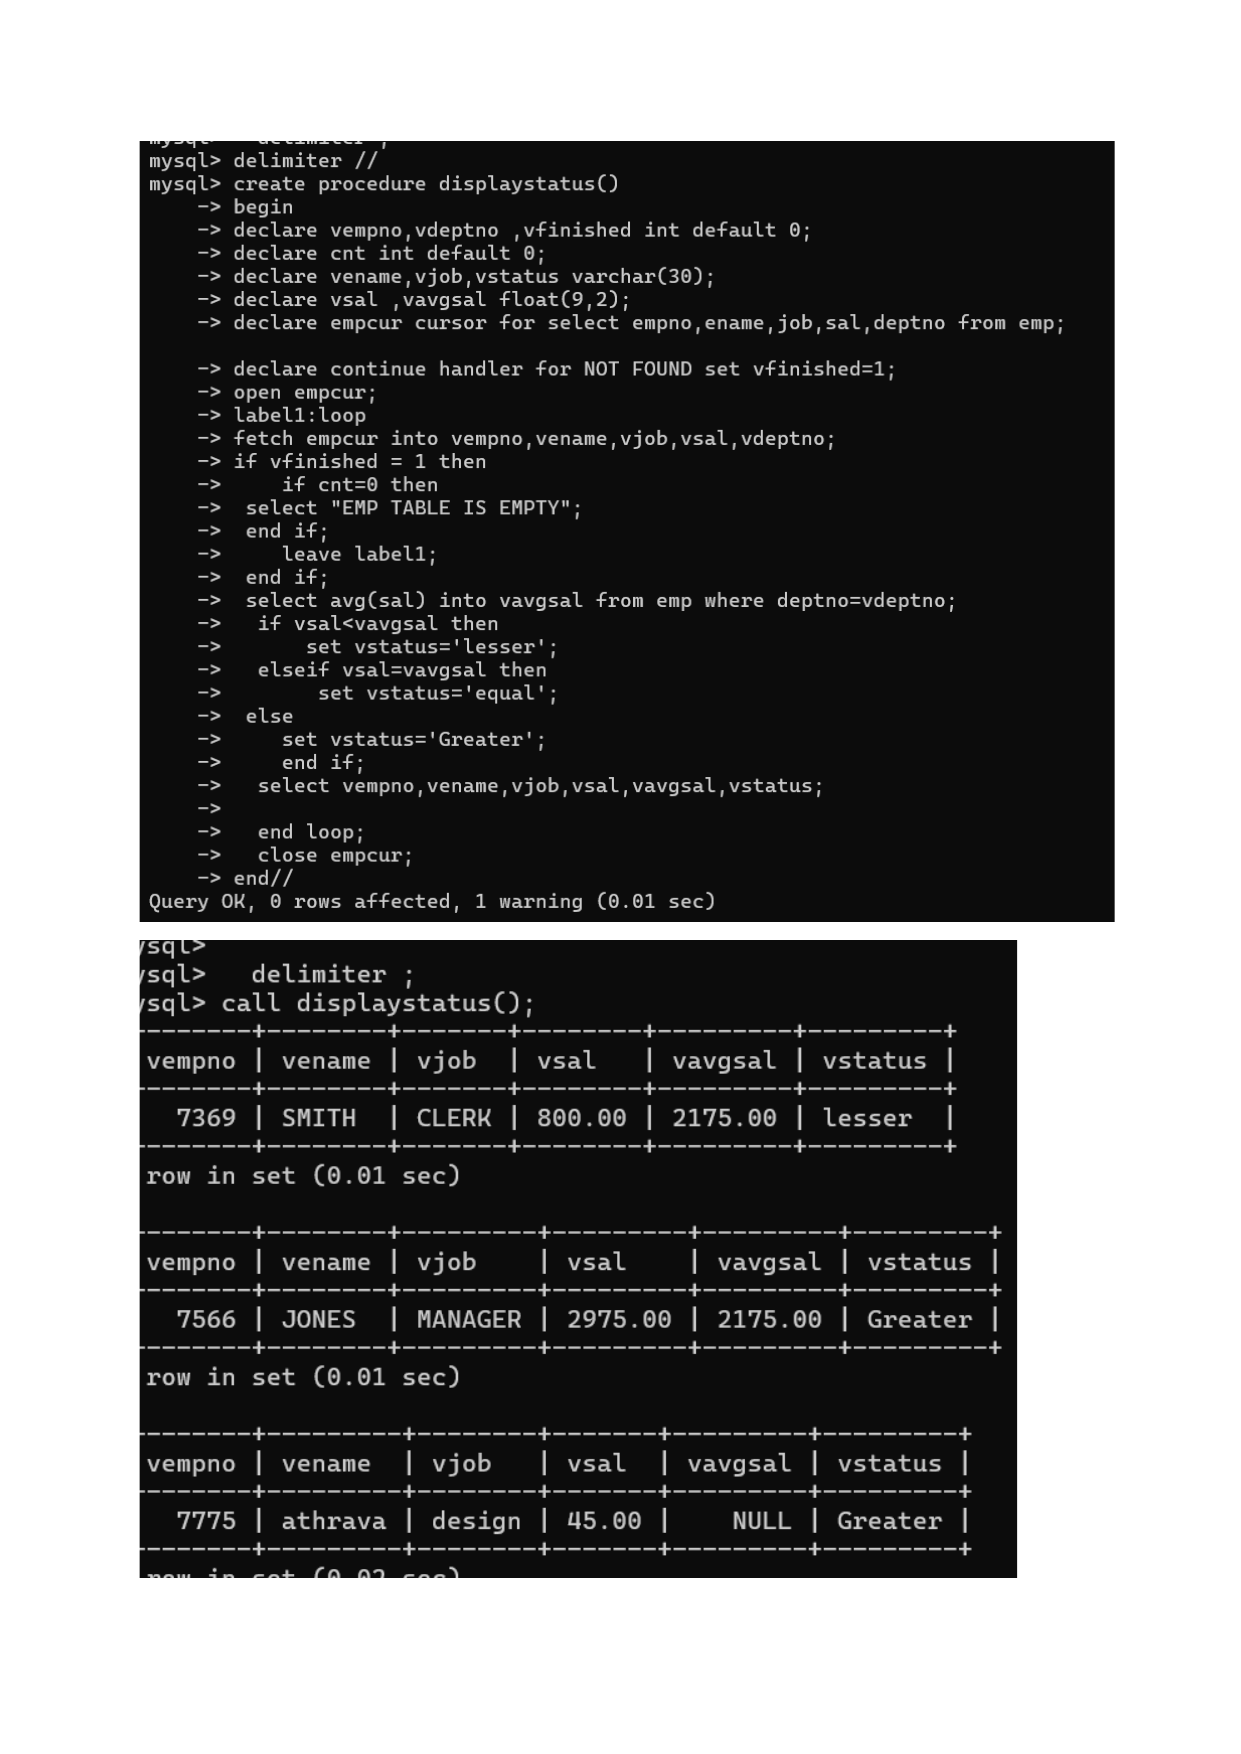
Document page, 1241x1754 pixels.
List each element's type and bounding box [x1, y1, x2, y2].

picture [139, 141, 1115, 922]
picture [139, 940, 1018, 1578]
